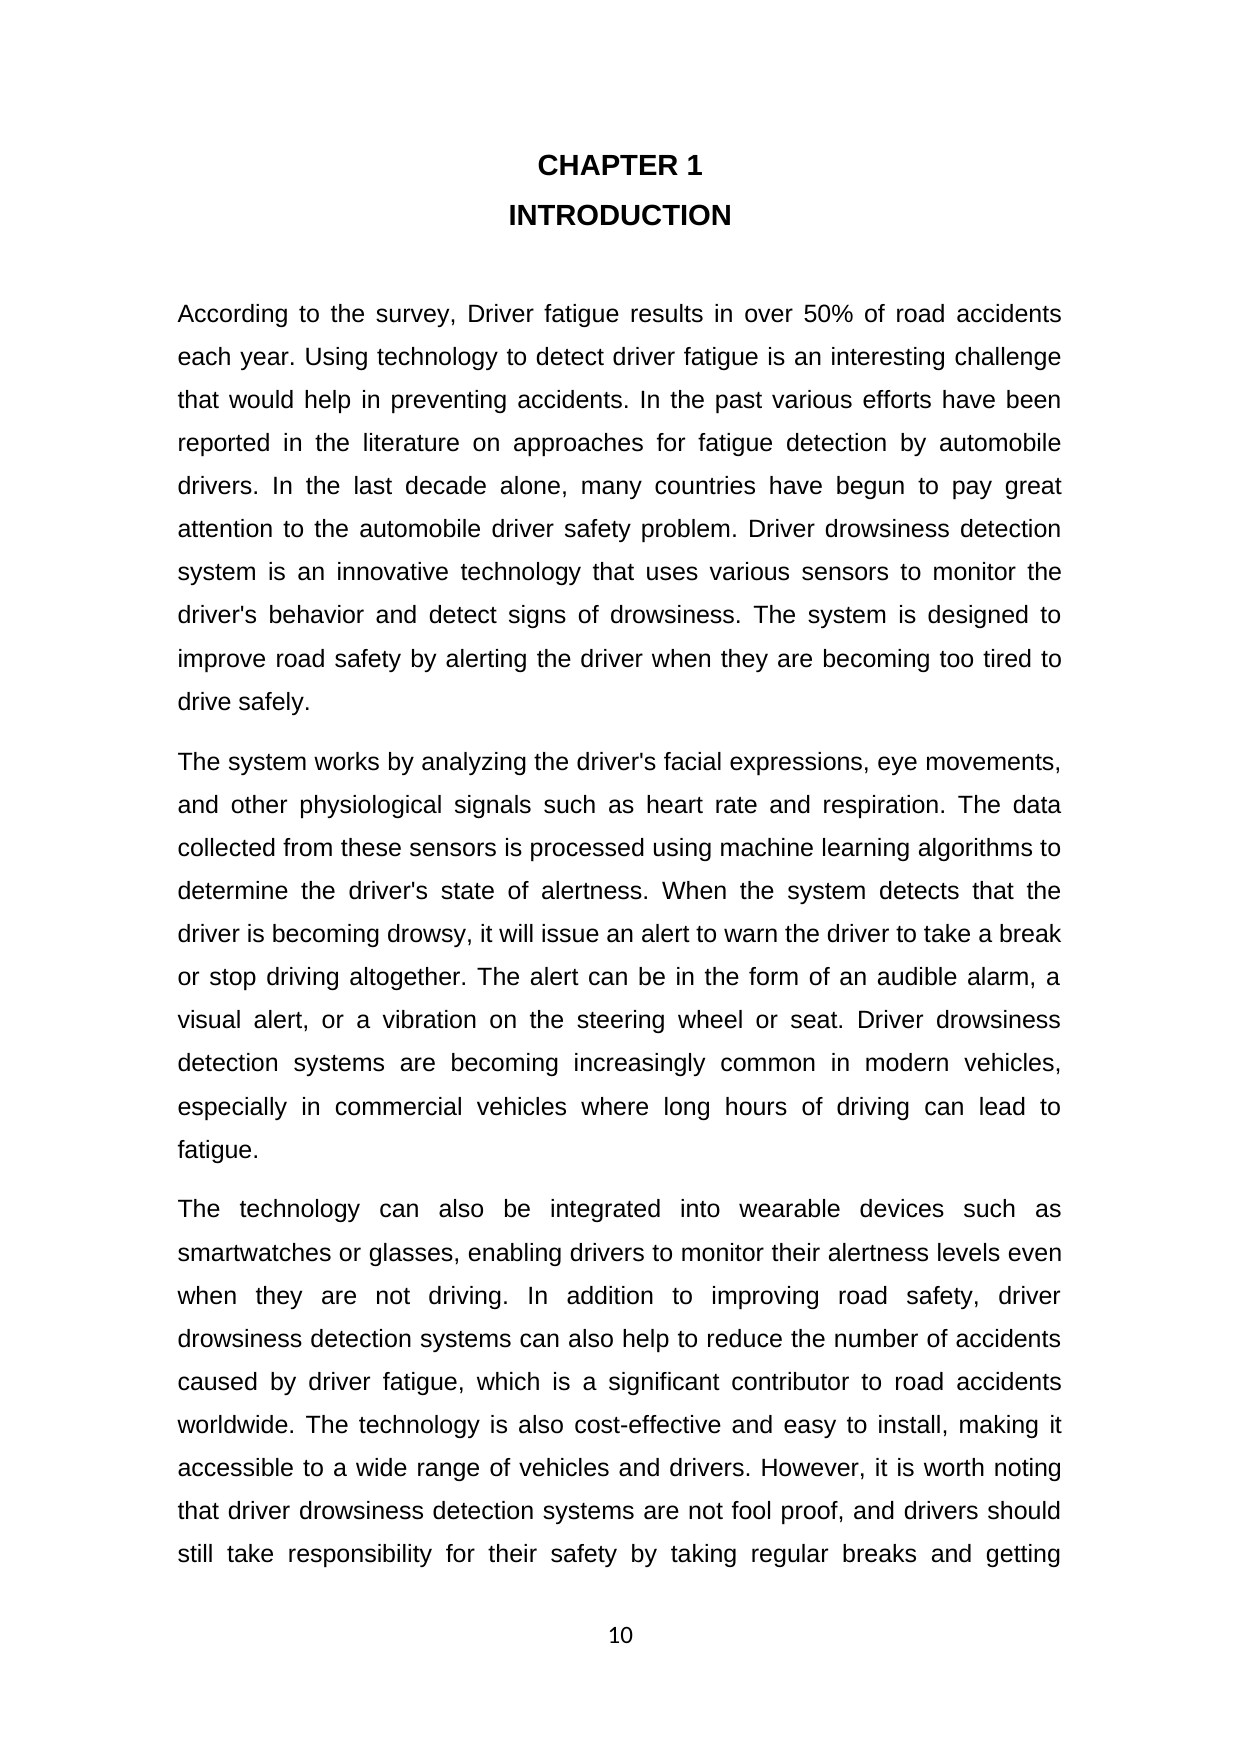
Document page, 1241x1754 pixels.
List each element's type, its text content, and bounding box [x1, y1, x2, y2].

text CHAPTER 1 [177, 148, 1063, 181]
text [177, 1194, 1063, 1568]
text The system works by analyzing the driver's facial expressions, eye movements, and other physiological signals such as heart rate and respiration. The data collected from these sensors is processed using machine learning algorithms to determine the driver's state of alertness. When the system detects that the driver is becoming drowsy, it will issue an alert to warn the driver to take a break or stop driving altogether. The alert can be in the form of an audible alarm, a visual alert, or a vibration on the steering wheel or seat. Driver drowsiness detection systems are becoming increasingly common in modern vehicles, especially in commercial vehicles where long hours of driving can lead to fatigue. [177, 747, 1063, 1163]
text INTRODUCTION [177, 198, 1063, 232]
text According to the survey, Driver fatigue results in over 50% of road accidents each year. Using technology to detect driver fatigue is an interesting challenge that would help in preventing accidents. In the past various efforts have been reported in the literature on approaches for fatigue detection by automobile drivers. In the last decade alone, many countries have begun to pay great attention to the automobile driver safety problem. Driver drowsiness detection system is an innovative technology that uses various sensors to monitor the driver's behavior and detect signs of drowsiness. The system is designed to improve road safety by alerting the driver when they are becoming too tired to drive safely. [177, 299, 1063, 716]
